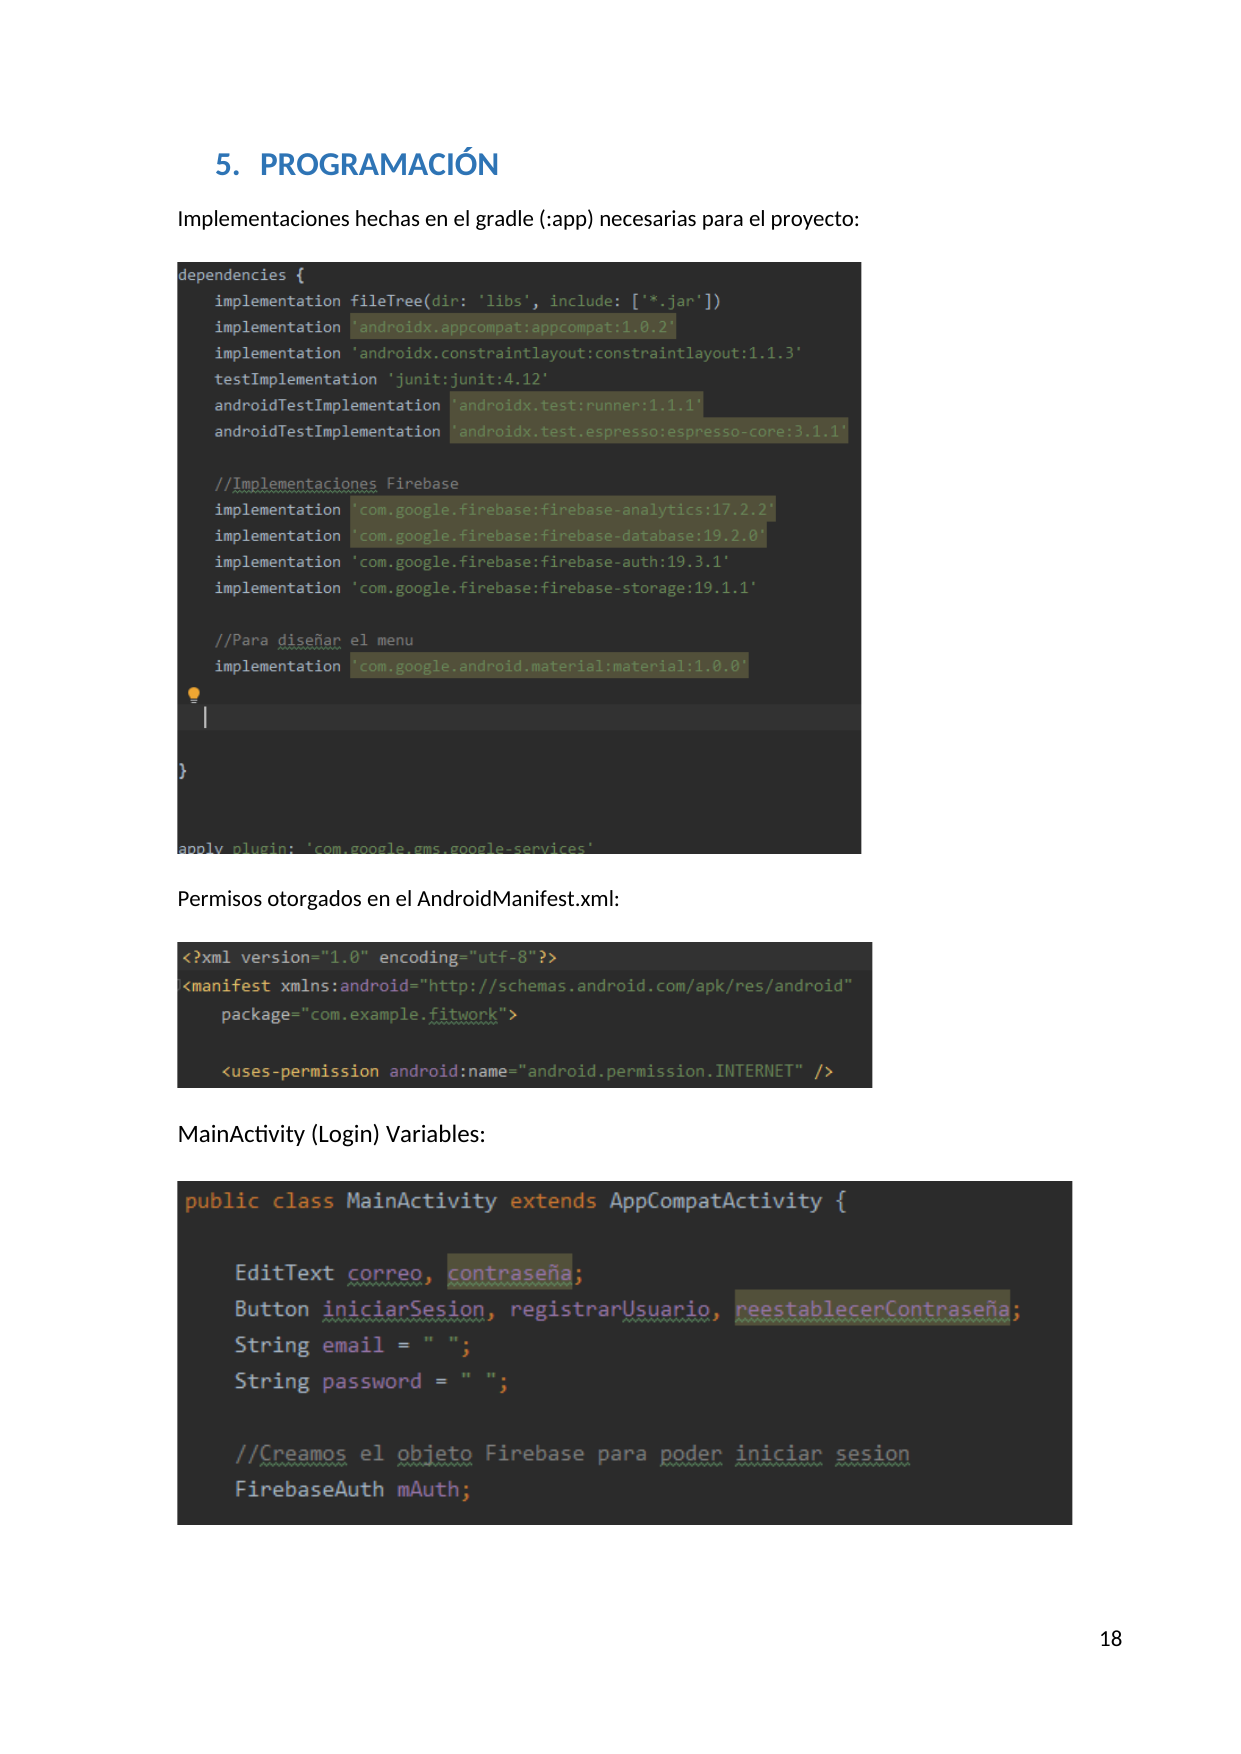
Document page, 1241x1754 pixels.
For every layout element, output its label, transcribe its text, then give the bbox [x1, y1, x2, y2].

picture [177, 262, 862, 854]
text Permisos otorgados en el AndroidManifest.xml: [177, 884, 1122, 912]
text Implementaciones hechas en el gradle (:app) necesarias para el proyecto: [177, 204, 1122, 232]
subtitle PROGRAMACIÓN [215, 143, 1122, 184]
text MainActivity (Login) Variables: [177, 1119, 1122, 1149]
picture [177, 942, 873, 1088]
picture [177, 1181, 1073, 1525]
